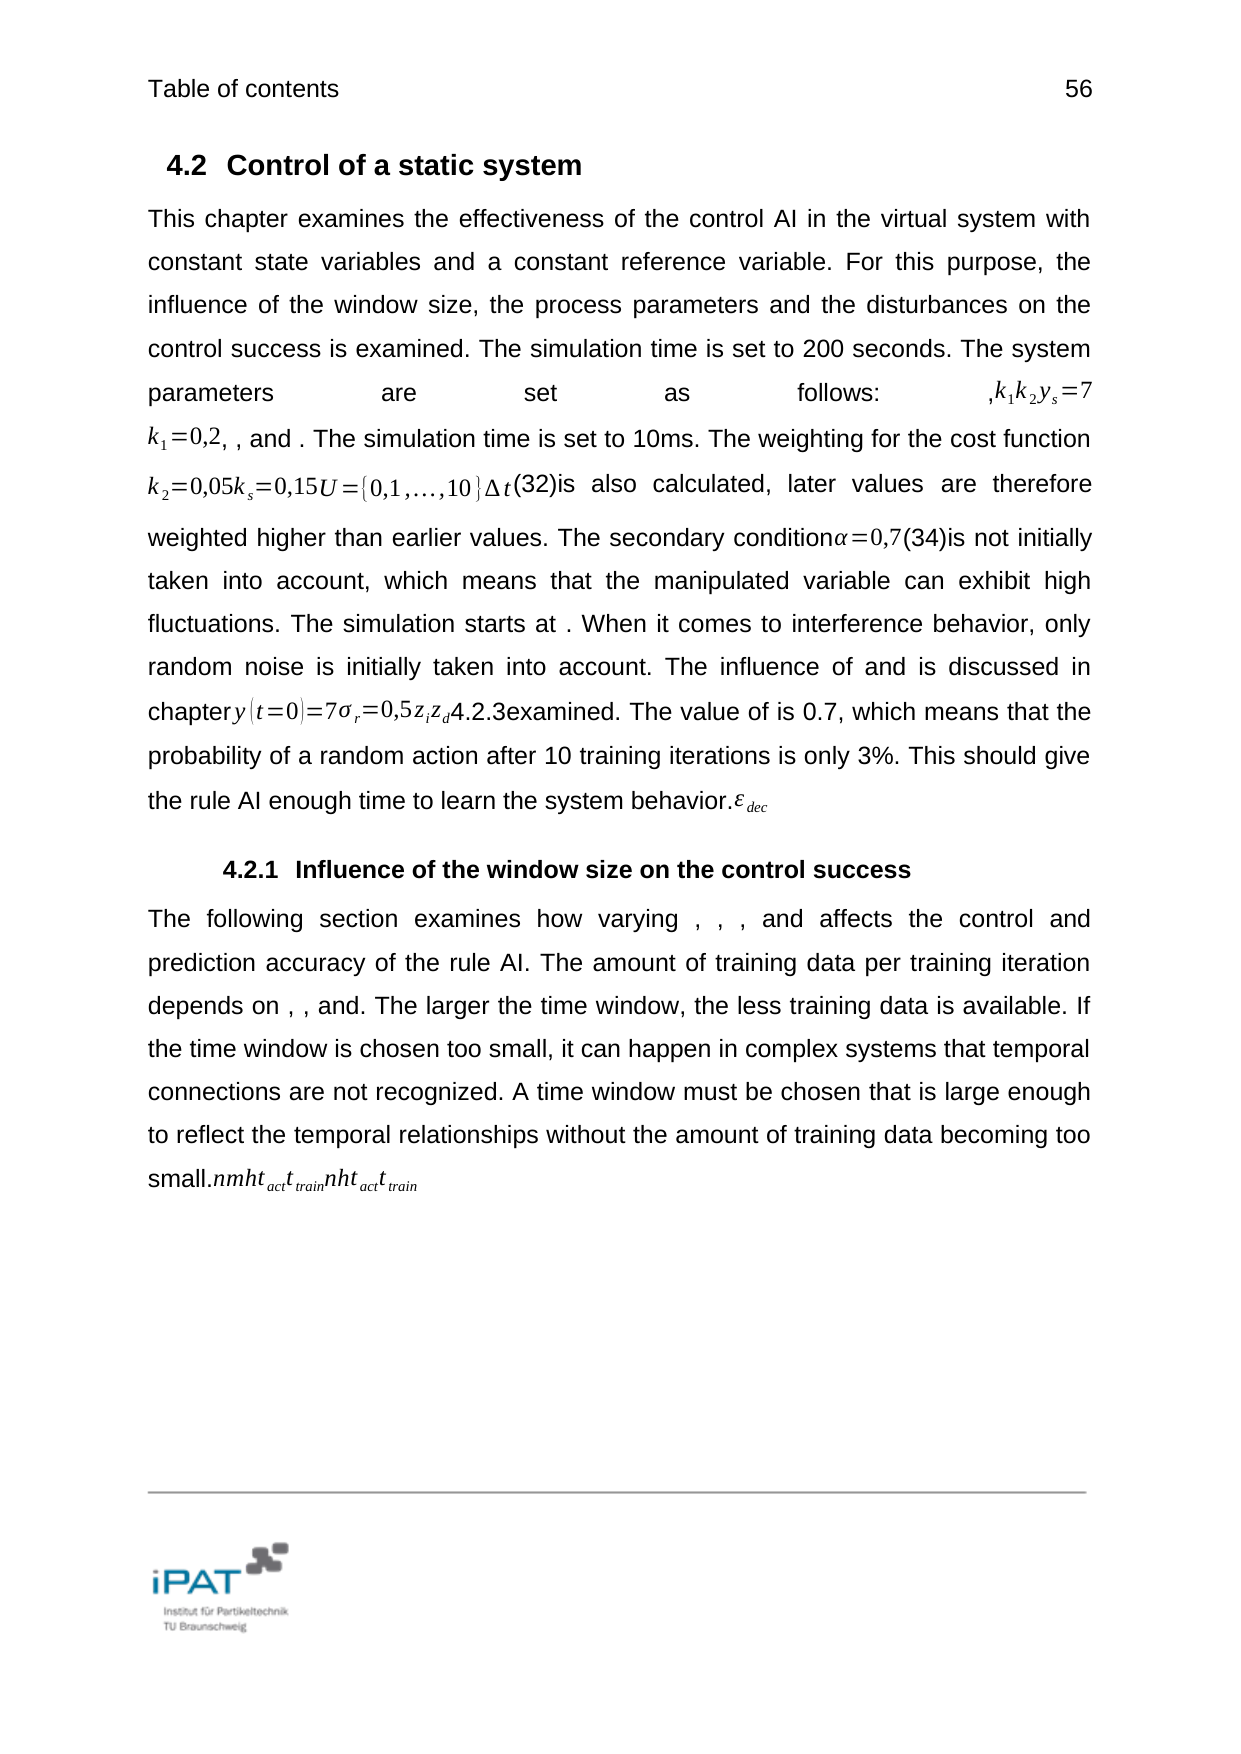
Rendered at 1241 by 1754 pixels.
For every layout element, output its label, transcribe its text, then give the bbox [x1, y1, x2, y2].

text The following section examines how varying , , , and affects the control and prediction accuracy of the rule AI. The amount of training data per training iteration depends on , , and. The larger the time window, the less training data is available. If the time window is chosen too small, it can happen in complex systems that temporal connections are not recognized. A time window must be chosen that is large enough to reflect the temporal relationships without the amount of training data becoming too small. [148, 904, 1092, 1194]
subtitle Control of a static system [166, 148, 1092, 181]
subtitle Influence of the window size on the control success [223, 855, 1092, 884]
picture [147, 1491, 1090, 1496]
picture [147, 1534, 300, 1645]
text This chapter examines the effectiveness of the control AI in the virtual system with constant state variables and a constant reference variable. For this purpose, the influence of the window size, the process parameters and the disturbances on the control success is examined. The simulation time is set to 200 seconds. The system parameters are set as follows: , , , and . The simulation time is set to 10ms. The weighting for the cost function(32)is also calculated, later values ​​are therefore weighted higher than earlier values. The secondary condition(34)is not initially taken into account, which means that the manipulated variable can exhibit high fluctuations. The simulation starts at . When it comes to interference behavior, only random noise is initially taken into account. The influence of and is discussed in chapter4.2.3examined. The value of is 0.7, which means that the probability of a random action after 10 training iterations is only 3%. This should give the rule AI enough time to learn the system behavior. [148, 204, 1092, 816]
